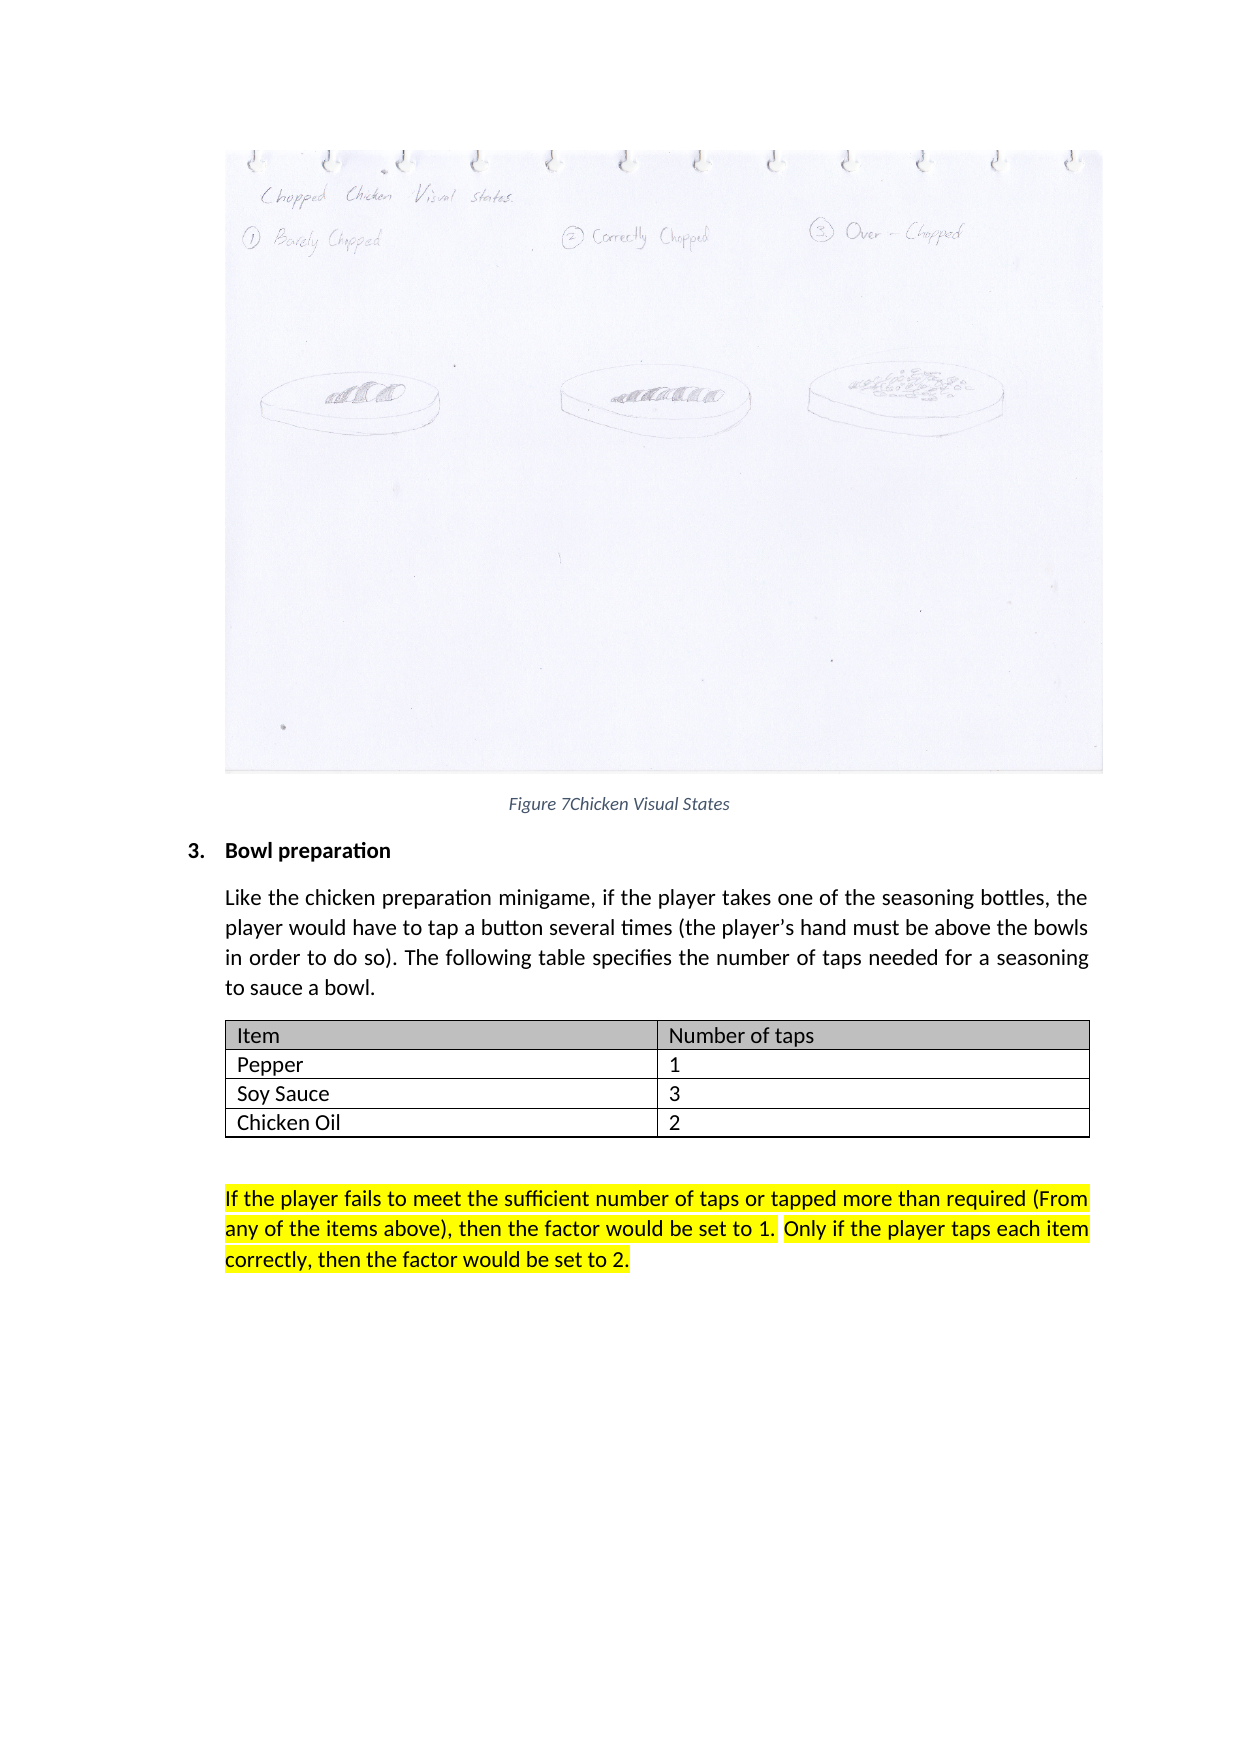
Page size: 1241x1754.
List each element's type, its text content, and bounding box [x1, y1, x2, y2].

table_header Number of taps [658, 1021, 1089, 1049]
picture [225, 150, 1103, 774]
table_cell 1 [658, 1050, 1089, 1078]
table_cell 2 [658, 1109, 1089, 1136]
table_cell Chicken Oil [226, 1109, 657, 1136]
table_cell 3 [658, 1079, 1089, 1107]
table_cell Pepper [226, 1050, 657, 1078]
table_cell Soy Sauce [226, 1079, 657, 1107]
text Figure 7Chicken Visual States [150, 792, 1090, 815]
table_header Item [226, 1021, 657, 1049]
list Bowl preparation [187, 836, 1090, 864]
text If the player fails to meet the sufficient number of taps or tapped more than required (From any of the items above), then the factor would be set to 1. Only if the player taps each item correctly, then the factor would be set to 2. [225, 1212, 1090, 1273]
text Like the chicken preparation minigame, if the player takes one of the seasoning bottles, the player would have to tap a button several times (the player’s hand must be above the bowls in order to do so). The following table specifies the number of taps needed for a seasoning to sauce a bowl. [225, 883, 1090, 1001]
